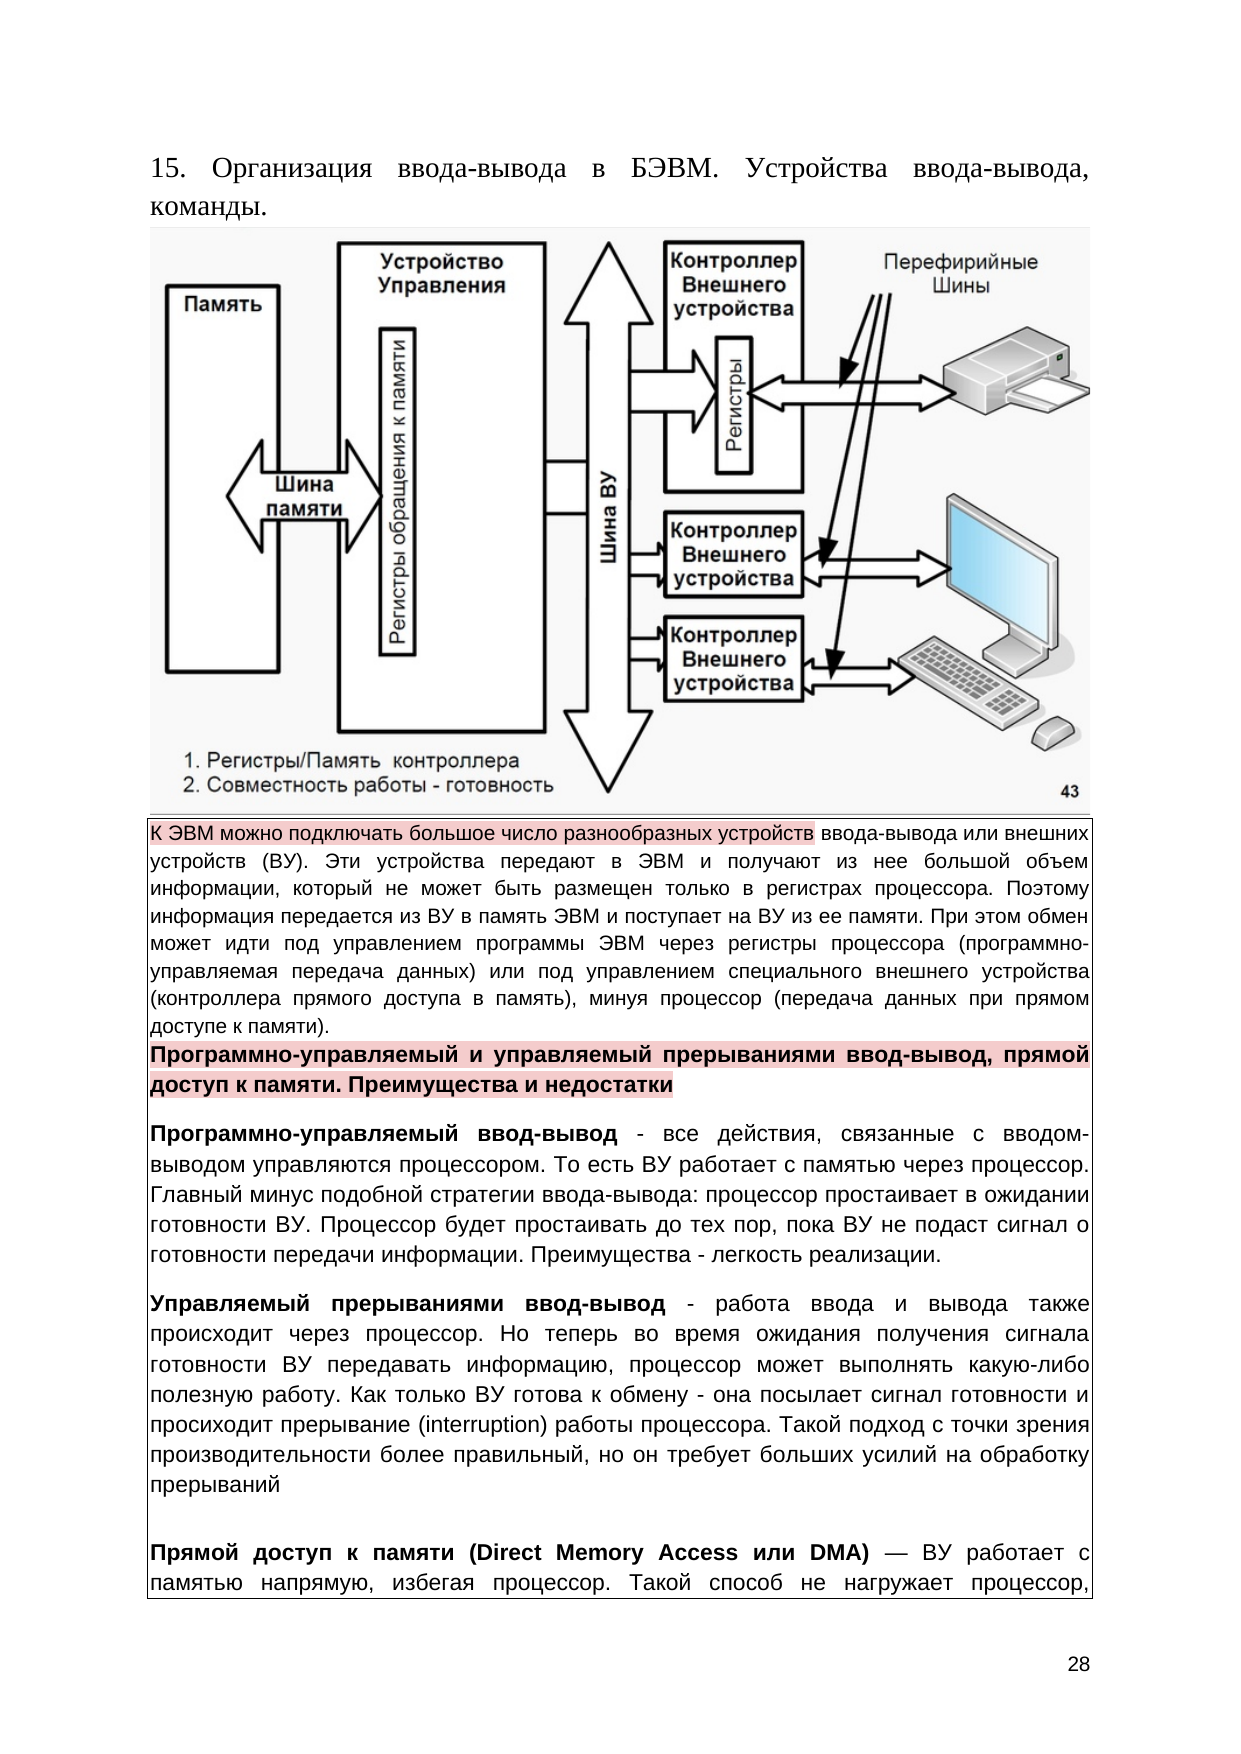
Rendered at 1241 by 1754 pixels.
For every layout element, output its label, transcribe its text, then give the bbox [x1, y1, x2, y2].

text К ЭВМ можно подключать большое число разнообразных устройств ввода-вывода или внешних [148, 819, 1092, 845]
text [148, 1536, 1092, 1598]
text Управляемый прерываниями ввод-вывод - работа ввода и вывода также происходит через процессор. Но теперь во время ожидания получения сигнала готовности ВУ передавать информацию, процессор может выполнять какую-либо полезную работу. Как только ВУ готова к обмену - она посылает сигнал готовности и просиходит прерывание (interruption) работы процессора. Такой подход с точки зрения производительности более правильный, но он требует больших усилий на обработку прерываний [148, 1287, 1092, 1498]
subtitle 15. Организация ввода-вывода в БЭВМ. Устройства ввода-вывода, команды. [150, 150, 1090, 222]
picture [150, 227, 1091, 815]
text Программно-управляемый ввод-вывод - все действия, связанные с вводом-выводом управляются процессором. То есть ВУ работает с памятью через процессор. Главный минус подобной стратегии ввода-вывода: процессор простаивает в ожидании готовности ВУ. Процессор будет простаивать до тех пор, пока ВУ не подаст сигнал о готовности передачи информации. Преимущества - легкость реализации. [148, 1117, 1092, 1268]
text Программно-управляемый и управляемый прерываниями ввод-вывод, прямой доступ к памяти. Преимущества и недостатки [148, 1038, 1092, 1098]
text устройств (ВУ). Эти устройства передают в ЭВМ и получают из нее большой объем информации, который не может быть размещен только в регистрах процессора. Поэтому информация передается из ВУ в память ЭВМ и поступает на ВУ из ее памяти. При этом обмен может идти под управлением программы ЭВМ через регистры процессора (программно-управляемая передача данных) или под управлением специального внешнего устройства (контроллера прямого доступа в память), минуя процессор (передача данных при прямом доступе к памяти). [148, 846, 1092, 1038]
